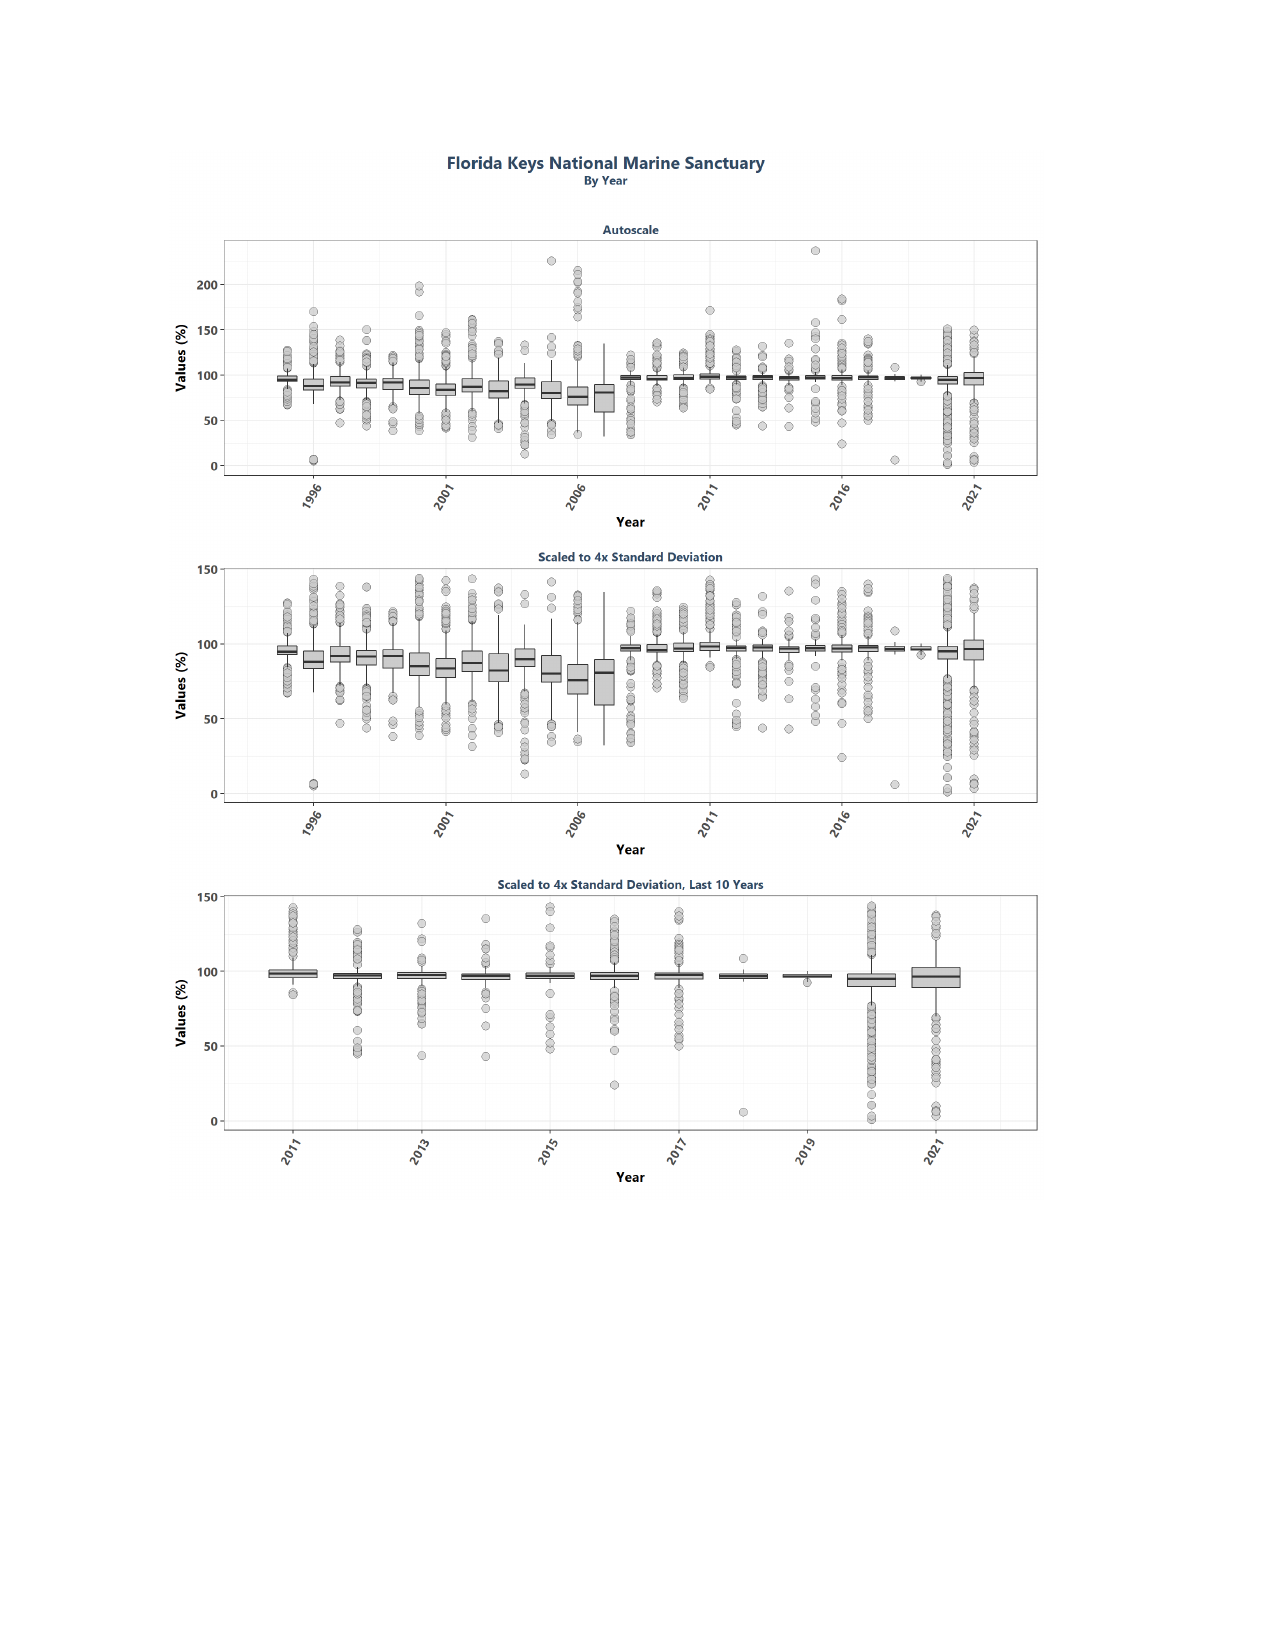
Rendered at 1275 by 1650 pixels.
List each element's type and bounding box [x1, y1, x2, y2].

picture [168, 150, 1044, 1200]
